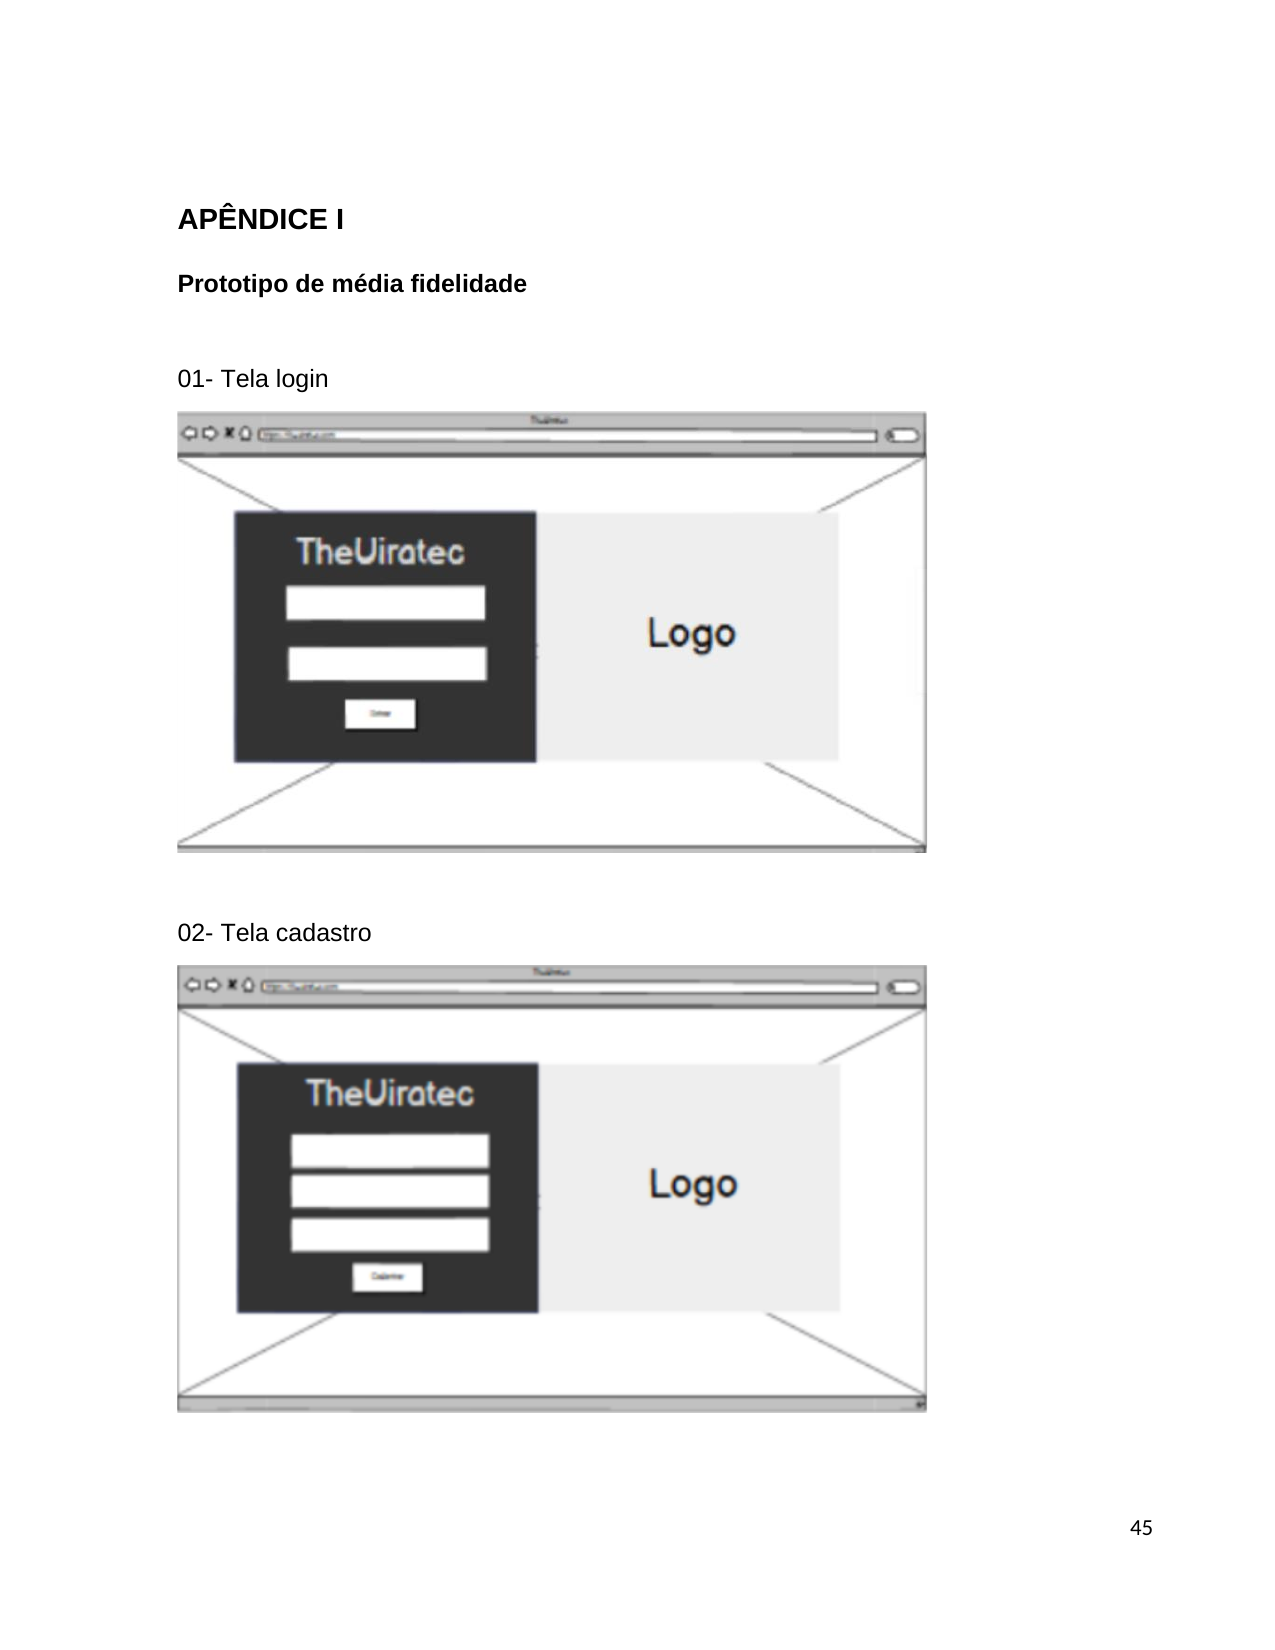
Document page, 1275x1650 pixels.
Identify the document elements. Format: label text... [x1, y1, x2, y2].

text 01- Tela login [177, 364, 1157, 393]
picture [177, 965, 928, 1413]
text Prototipo de média fidelidade [177, 238, 1157, 297]
text 02- Tela cadastro [177, 918, 1157, 947]
picture [177, 411, 928, 853]
subtitle APÊNDICE I [177, 202, 1157, 236]
